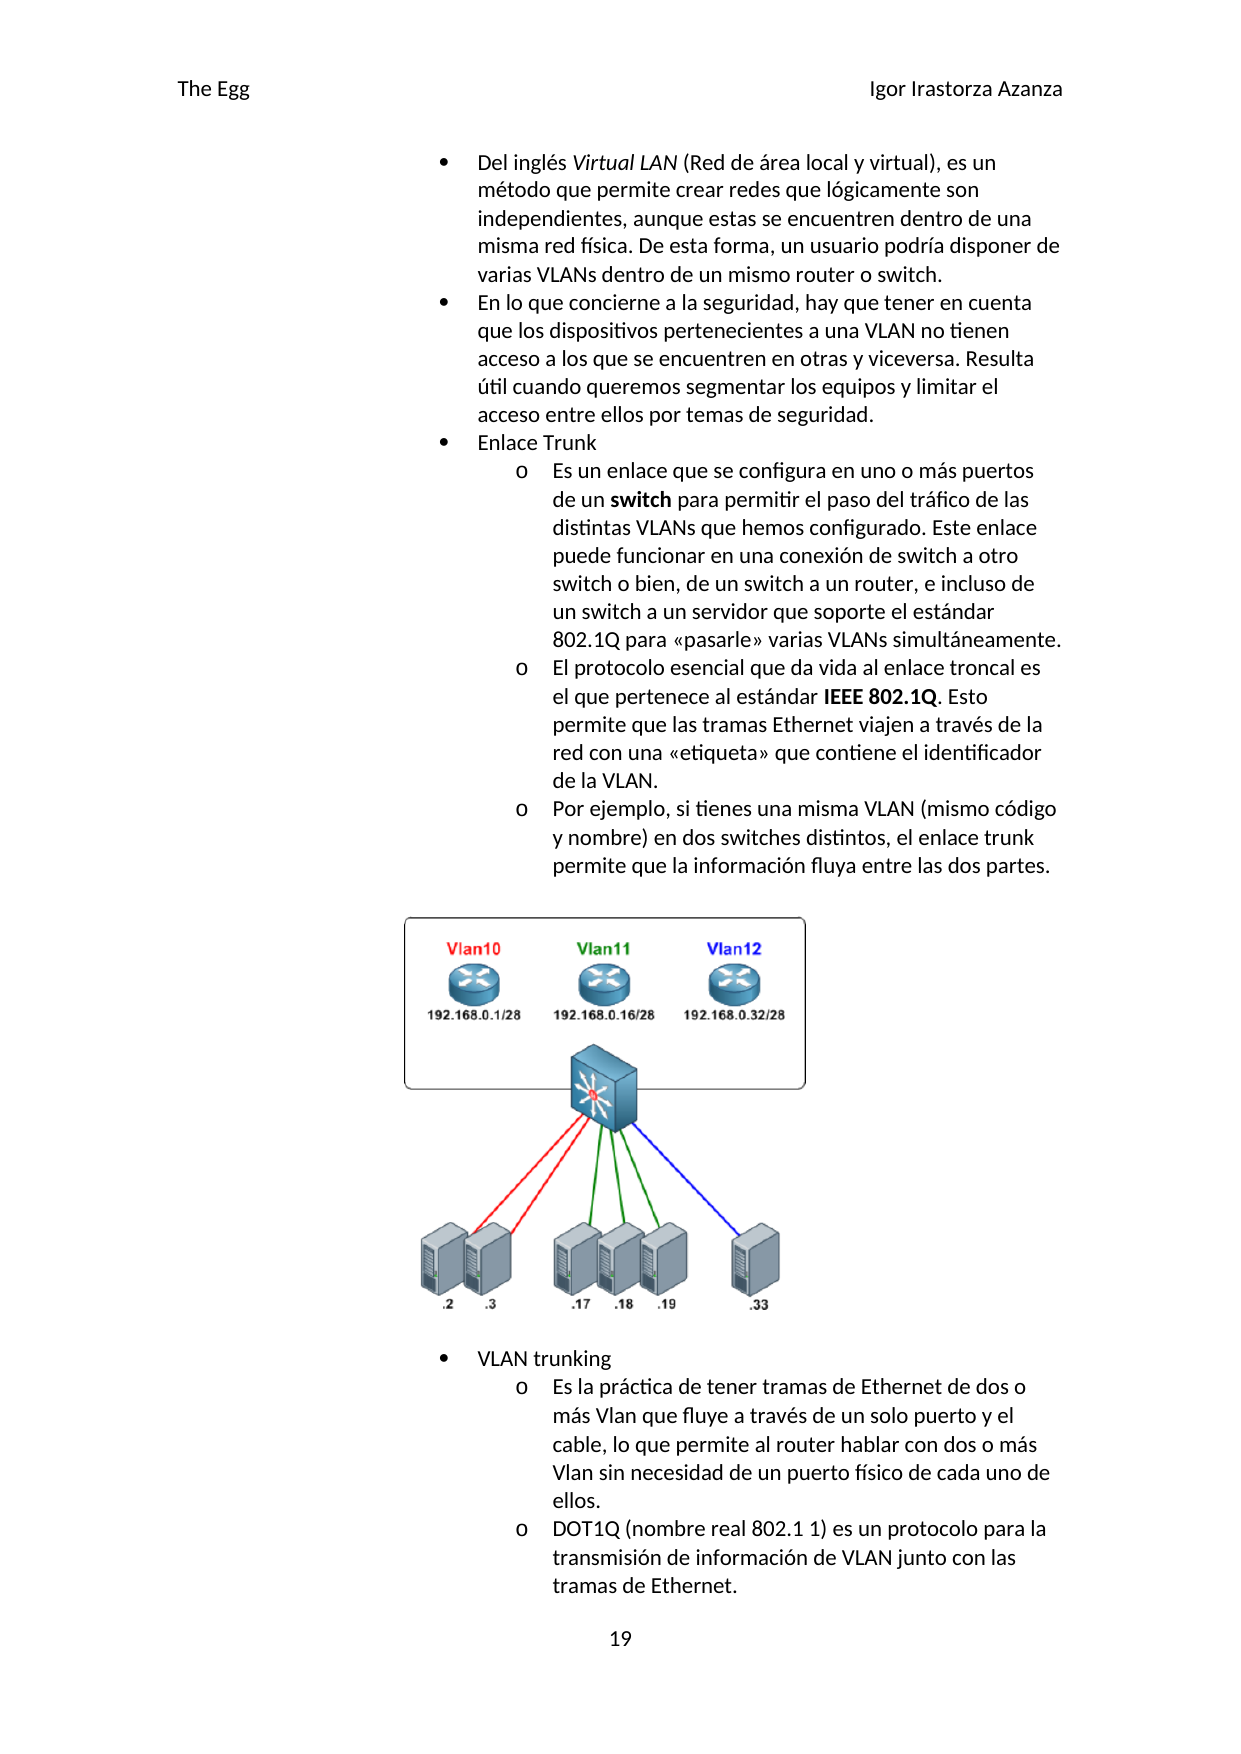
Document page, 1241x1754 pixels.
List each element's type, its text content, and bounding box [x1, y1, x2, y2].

picture [378, 908, 862, 1316]
list DOT1Q (nombre real 802.1 1) es un protocolo para la transmisión de información de VLAN junto con las tramas de Ethernet. [515, 1514, 1063, 1599]
list En lo que concierne a la seguridad, hay que tener en cuenta que los dispositivos pertenecientes a una VLAN no tienen acceso a los que se encuentren en otras y viceversa. Resulta útil cuando queremos segmentar los equipos y limitar el acceso entre ellos por temas de seguridad. [440, 288, 1063, 428]
list VLAN trunking [440, 1344, 1063, 1372]
list Por ejemplo, si tienes una misma VLAN (mismo código y nombre) en dos switches distintos, el enlace trunk permite que la información fluya entre las dos partes. [515, 794, 1063, 879]
list El protocolo esencial que da vida al enlace troncal es el que pertenece al estándar IEEE 802.1Q. Esto permite que las tramas Ethernet viajen a través de la red con una «etiqueta» que contiene el identificador de la VLAN. [515, 653, 1063, 794]
list Enlace Trunk [440, 428, 1063, 456]
list Del inglés Virtual LAN (Red de área local y virtual), es un método que permite crear redes que lógicamente son independientes, aunque estas se encuentren dentro de una misma red física. De esta forma, un usuario podría disponer de varias VLANs dentro de un mismo router o switch. [440, 148, 1063, 288]
list Es la práctica de tener tramas de Ethernet de dos o más Vlan que fluye a través de un solo puerto y el cable, lo que permite al router hablar con dos o más Vlan sin necesidad de un puerto físico de cada uno de ellos. [515, 1372, 1063, 1514]
list Es un enlace que se configura en uno o más puertos de un switch para permitir el paso del tráfico de las distintas VLANs que hemos configurado. Este enlace puede funcionar en una conexión de switch a otro switch o bien, de un switch a un router, e incluso de un switch a un servidor que soporte el estándar 802.1Q para «pasarle» varias VLANs simultáneamente. [515, 456, 1063, 653]
